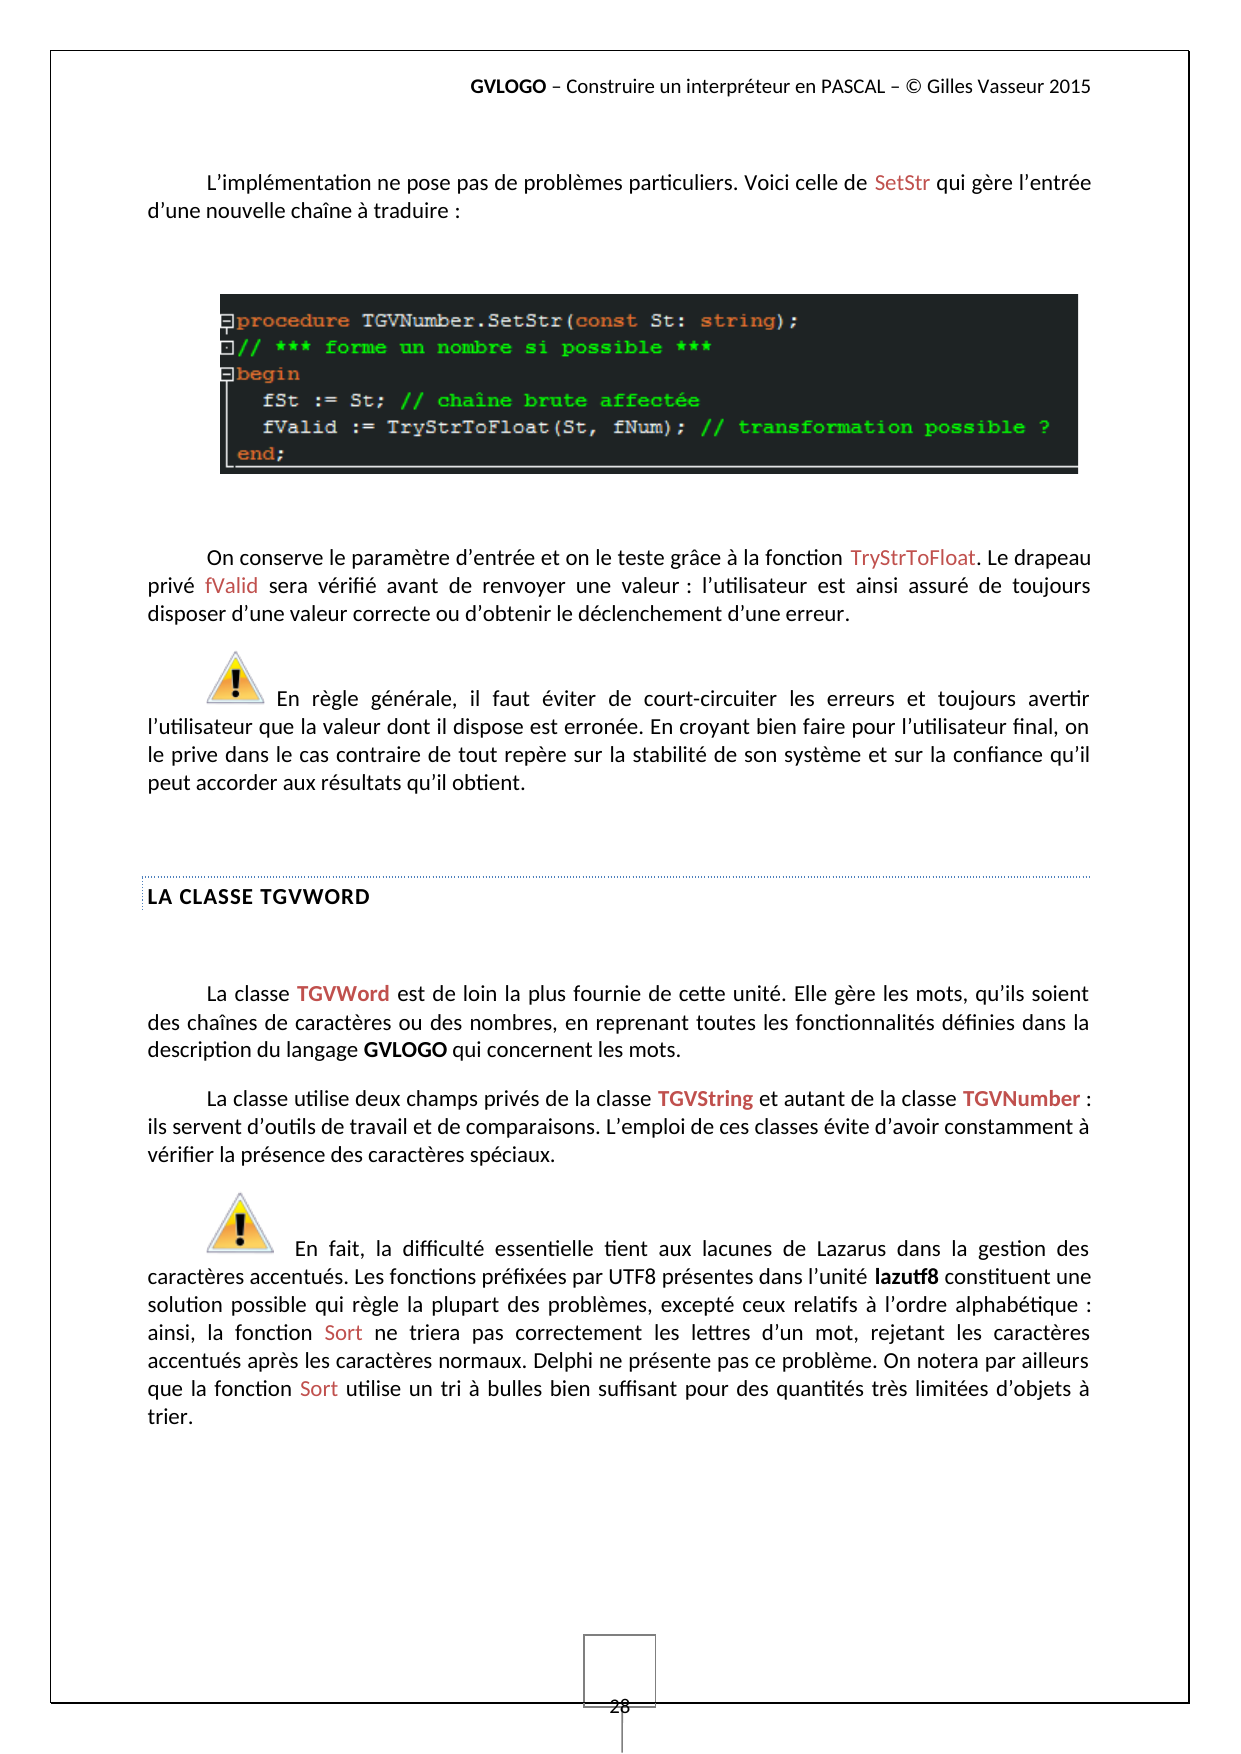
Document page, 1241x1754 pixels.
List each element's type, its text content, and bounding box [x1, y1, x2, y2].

text La classe TGVWord est de loin la plus fournie de cette unité. Elle gère les mots, qu’ils soient des chaînes de caractères ou des nombres, en reprenant toutes les fonctionnalités définies dans la description du langage GVLOGO qui concernent les mots. [147, 979, 1092, 1064]
picture [220, 294, 1079, 474]
text L’implémentation ne pose pas de problèmes particuliers. Voici celle de SetStr qui gère l’entrée d’une nouvelle chaîne à traduire : [147, 168, 1092, 224]
text En règle générale, il faut éviter de court-circuiter les erreurs et toujours avertir l’utilisateur que la valeur dont il dispose est erronée. En croyant bien faire pour l’utilisateur final, on le prive dans le cas contraire de tout repère sur la stabilité de son système et sur la confiance qu’il peut accorder aux résultats qu’il obtient. [147, 648, 1092, 796]
text On conserve le paramètre d’entrée et on le teste grâce à la fonction TryStrToFloat. Le drapeau privé fValid sera vérifié avant de renvoyer une valeur : l’utilisateur est ainsi assuré de toujours disposer d’une valeur correcte ou d’obtenir le déclenchement d’une erreur. [147, 543, 1092, 628]
picture [206, 648, 265, 707]
text En fait, la difficulté essentielle tient aux lacunes de Lazarus dans la gestion des caractères accentués. Les fonctions préfixées par UTF8 présentes dans l’unité lazutf8 constituent une solution possible qui règle la plupart des problèmes, excepté ceux relatifs à l’ordre alphabétique : ainsi, la fonction Sort ne triera pas correctement les lettres d’un mot, rejetant les caractères accentués après les caractères normaux. Delphi ne présente pas ce problème. On notera par ailleurs que la fonction Sort utilise un tri à bulles bien suffisant pour des quantités très limitées d’objets à trier. [147, 1189, 1092, 1430]
subtitle La classe TGVWord [142, 876, 1092, 910]
text La classe utilise deux champs privés de la classe TGVString et autant de la classe TGVNumber : ils servent d’outils de travail et de comparaisons. L’emploi de ces classes évite d’avoir constamment à vérifier la présence des caractères spéciaux. [147, 1084, 1092, 1168]
picture [206, 1189, 274, 1257]
